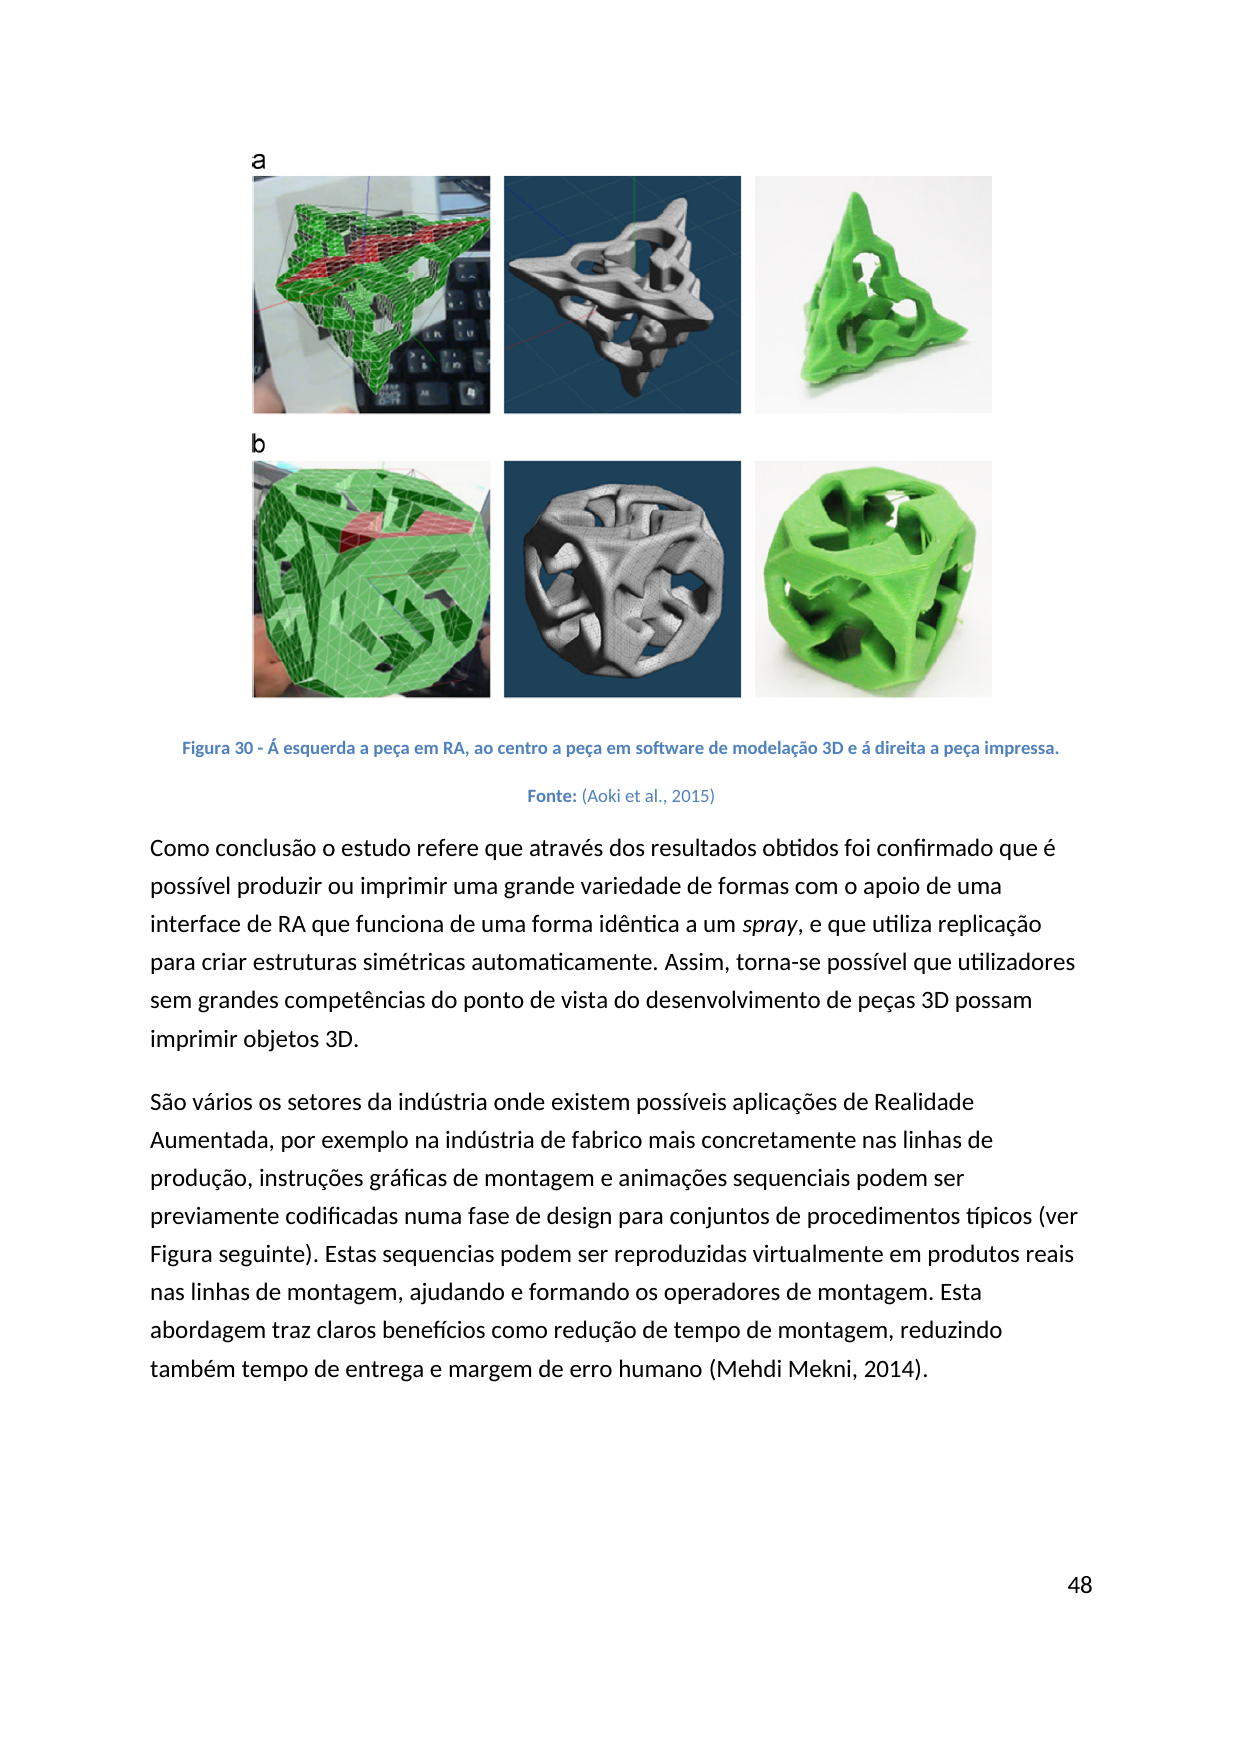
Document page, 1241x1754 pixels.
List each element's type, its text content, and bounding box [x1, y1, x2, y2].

text Fonte: (Aoki et al., 2015) [150, 784, 1092, 807]
picture [244, 150, 999, 704]
text São vários os setores da indústria onde existem possíveis aplicações de Realidade Aumentada, por exemplo na indústria de fabrico mais concretamente nas linhas de produção, instruções gráficas de montagem e animações sequenciais podem ser previamente codificadas numa fase de design para conjuntos de procedimentos típicos (ver Figura seguinte). Estas sequencias podem ser reproduzidas virtualmente em produtos reais nas linhas de montagem, ajudando e formando os operadores de montagem. Esta abordagem traz claros benefícios como redução de tempo de montagem, reduzindo também tempo de entrega e margem de erro humano (Mehdi Mekni, 2014). [150, 1086, 1092, 1383]
text Como conclusão o estudo refere que através dos resultados obtidos foi confirmado que é possível produzir ou imprimir uma grande variedade de formas com o apoio de uma interface de RA que funciona de uma forma idêntica a um spray, e que utiliza replicação para criar estruturas simétricas automaticamente. Assim, torna-se possível que utilizadores sem grandes competências do ponto de vista do desenvolvimento de peças 3D possam imprimir objetos 3D. [150, 832, 1092, 1053]
